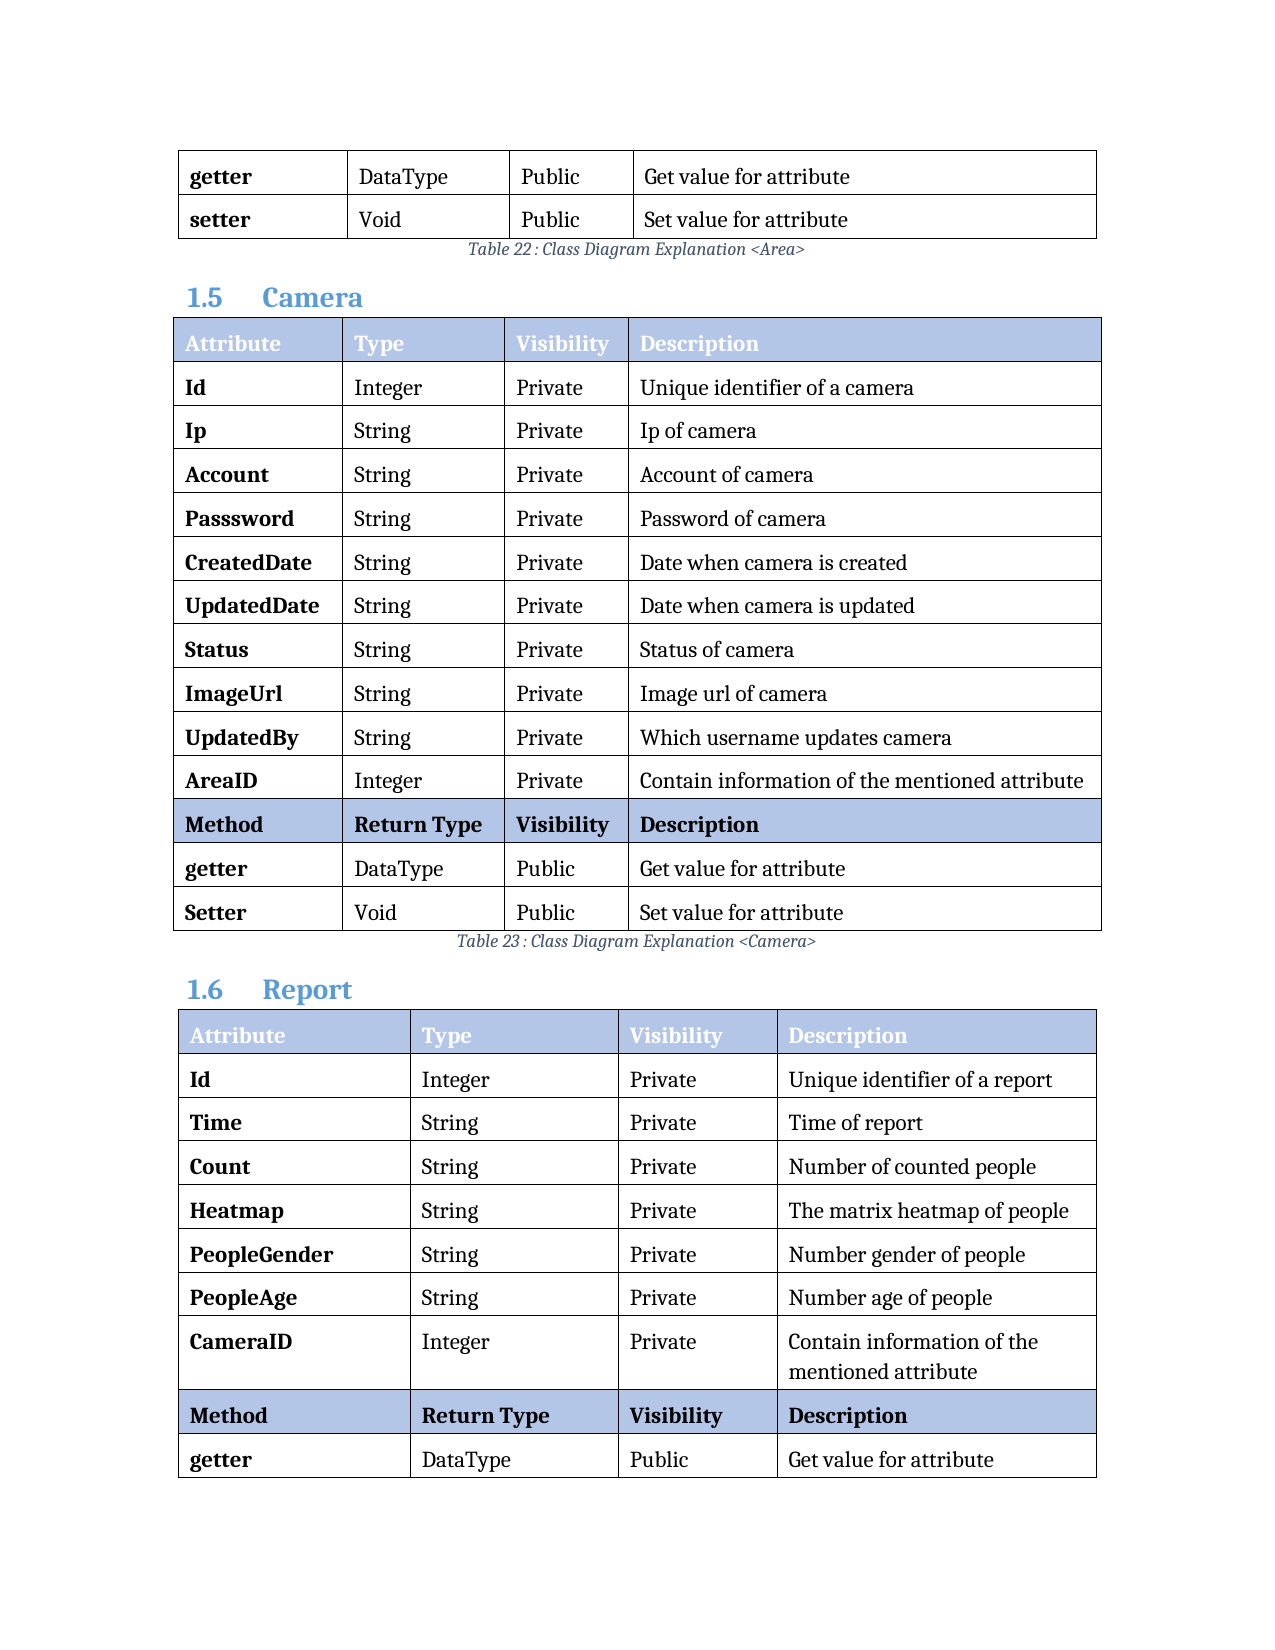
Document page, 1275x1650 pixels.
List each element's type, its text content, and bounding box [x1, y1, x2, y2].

table_cell Public [505, 887, 628, 929]
table_cell CreatedDate [174, 537, 342, 579]
table_cell Password of camera [629, 493, 1101, 536]
table_cell UpdatedDate [174, 581, 342, 623]
table_cell Integer [343, 362, 504, 404]
subtitle Report [187, 973, 1125, 1007]
table_cell Number age of people [778, 1273, 1096, 1315]
table_cell Time of report [778, 1098, 1096, 1140]
table_cell Get value for attribute [629, 843, 1101, 886]
table_cell Ip [174, 406, 342, 448]
table_cell Private [619, 1141, 777, 1184]
table_cell Get value for attribute [634, 151, 1096, 194]
table_cell ImageUrl [174, 668, 342, 711]
table_cell Status of camera [629, 624, 1101, 667]
table_cell String [411, 1229, 618, 1272]
table_cell Private [505, 581, 628, 623]
table_cell Private [505, 493, 628, 536]
table_cell Private [505, 449, 628, 492]
table_cell Unique identifier of a report [778, 1054, 1096, 1097]
table_cell Private [505, 756, 628, 798]
table_cell Number gender of people [778, 1229, 1096, 1272]
table_cell Visibility [619, 1390, 777, 1433]
table_cell Unique identifier of a camera [629, 362, 1101, 404]
table_cell Public [510, 195, 633, 237]
table_cell Contain information of the mentioned attribute [629, 756, 1101, 798]
table_cell Setter [174, 887, 342, 929]
table_cell Account [174, 449, 342, 492]
table_cell Private [619, 1273, 777, 1315]
table_cell Description [629, 799, 1101, 842]
table_cell Return Type [411, 1390, 618, 1433]
table_cell Integer [411, 1054, 618, 1097]
subtitle Camera [187, 281, 1125, 314]
table_cell Private [505, 668, 628, 711]
table_cell Set value for attribute [634, 195, 1096, 237]
table_cell Method [174, 799, 342, 842]
table_cell Void [348, 195, 509, 237]
table_cell String [411, 1141, 618, 1184]
table_cell Private [619, 1316, 777, 1389]
table_header Type [343, 318, 504, 361]
table_header Description [629, 318, 1101, 361]
table_header Attribute [179, 1010, 410, 1053]
table_cell Which username updates camera [629, 712, 1101, 754]
table_cell Private [619, 1054, 777, 1097]
table_cell Ip of camera [629, 406, 1101, 448]
table_cell Integer [411, 1316, 618, 1389]
table_cell Visibility [505, 799, 628, 842]
table_cell String [343, 406, 504, 448]
table_cell Method [179, 1390, 410, 1433]
table_cell Account of camera [629, 449, 1101, 492]
table_cell Time [179, 1098, 410, 1140]
table_cell String [411, 1185, 618, 1228]
table_cell Public [505, 843, 628, 886]
table_cell Heatmap [179, 1185, 410, 1228]
table_cell String [343, 624, 504, 667]
table_header Description [778, 1010, 1096, 1053]
table_cell Private [505, 406, 628, 448]
table_cell getter [179, 1434, 410, 1477]
table_cell PeopleAge [179, 1273, 410, 1315]
table_cell AreaID [174, 756, 342, 798]
table_cell Status [174, 624, 342, 667]
table_cell Private [619, 1098, 777, 1140]
table_cell setter [179, 195, 347, 237]
table_cell DataType [411, 1434, 618, 1477]
table_cell DataType [348, 151, 509, 194]
table_cell String [343, 493, 504, 536]
table_cell getter [174, 843, 342, 886]
table_cell String [343, 581, 504, 623]
table_cell Public [619, 1434, 777, 1477]
table_cell Date when camera is created [629, 537, 1101, 579]
table_cell String [411, 1098, 618, 1140]
table_cell Return Type [343, 799, 504, 842]
table_cell DataType [343, 843, 504, 886]
table_cell Passsword [174, 493, 342, 536]
table_cell Image url of camera [629, 668, 1101, 711]
table_cell Private [505, 362, 628, 404]
table_cell Public [510, 151, 633, 194]
table_cell Count [179, 1141, 410, 1184]
table_header Type [411, 1010, 618, 1053]
table_cell String [343, 712, 504, 754]
table_cell Id [174, 362, 342, 404]
table_cell Set value for attribute [629, 887, 1101, 929]
table_header Visibility [619, 1010, 777, 1053]
table_cell CameraID [179, 1316, 410, 1389]
table_cell Private [619, 1229, 777, 1272]
table_cell getter [179, 151, 347, 194]
table_cell String [411, 1273, 618, 1315]
table_cell Private [505, 624, 628, 667]
table_cell PeopleGender [179, 1229, 410, 1272]
table_cell Get value for attribute [778, 1434, 1096, 1477]
table_cell Id [179, 1054, 410, 1097]
table_cell Number of counted people [778, 1141, 1096, 1184]
table_cell The matrix heatmap of people [778, 1185, 1096, 1228]
table_cell Private [505, 712, 628, 754]
table_header Attribute [174, 318, 342, 361]
table_cell UpdatedBy [174, 712, 342, 754]
table_cell Private [619, 1185, 777, 1228]
table_cell Description [778, 1390, 1096, 1433]
table_cell Date when camera is updated [629, 581, 1101, 623]
table_cell Contain information of the mentioned attribute [778, 1316, 1096, 1389]
table_cell Void [343, 887, 504, 929]
table_cell String [343, 668, 504, 711]
table_cell String [343, 449, 504, 492]
table_cell Integer [343, 756, 504, 798]
table_cell Private [505, 537, 628, 579]
table_header Visibility [505, 318, 628, 361]
table_cell String [343, 537, 504, 579]
